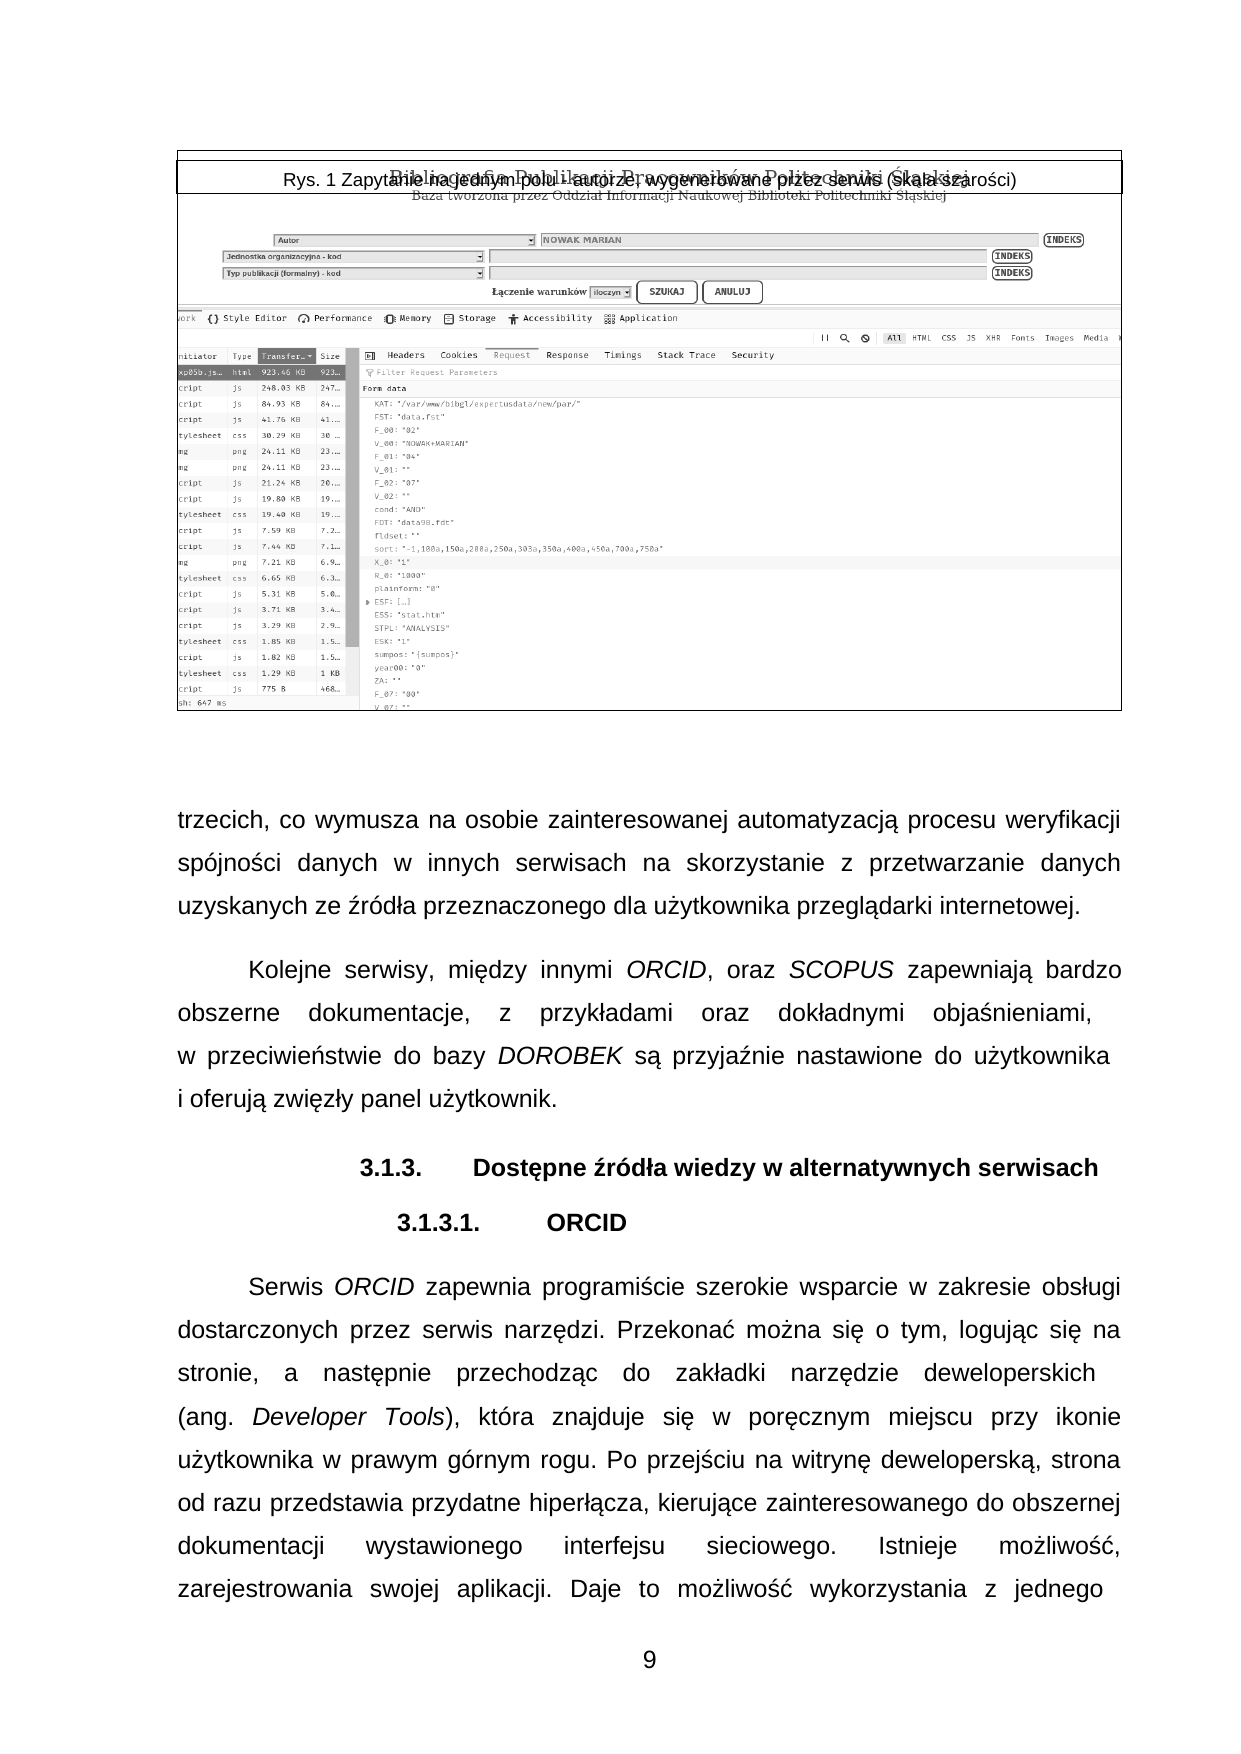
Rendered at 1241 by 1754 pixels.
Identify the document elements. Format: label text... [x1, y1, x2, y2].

text Kolejne serwisy, między innymi ORCID, oraz SCOPUS zapewniają bardzo obszerne dokumentacje, z przykładami oraz dokładnymi objaśnieniami, w przeciwieństwie do bazy DOROBEK są przyjaźnie nastawione do użytkownika i oferują zwięzły panel użytkownik. [177, 955, 1122, 1113]
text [177, 1272, 1122, 1603]
subtitle ORCID [326, 1208, 1122, 1237]
picture [178, 194, 1121, 710]
picture [178, 161, 1121, 193]
picture [178, 151, 1121, 160]
subtitle Dostępne źródła wiedzy w alternatywnych serwisach [289, 1152, 1122, 1181]
text Wielokrotne próby komunikacji z administratorem strony zakończyły się kategoryczną odmową dostępu do jakiegokolwiek punktu dostępowego dla osób trzecich, co wymusza na osobie zainteresowanej automatyzacją procesu weryfikacji spójności danych w innych serwisach na skorzystanie z przetwarzanie danych uzyskanych ze źródła przeznaczonego dla użytkownika przeglądarki internetowej. [177, 761, 1122, 920]
